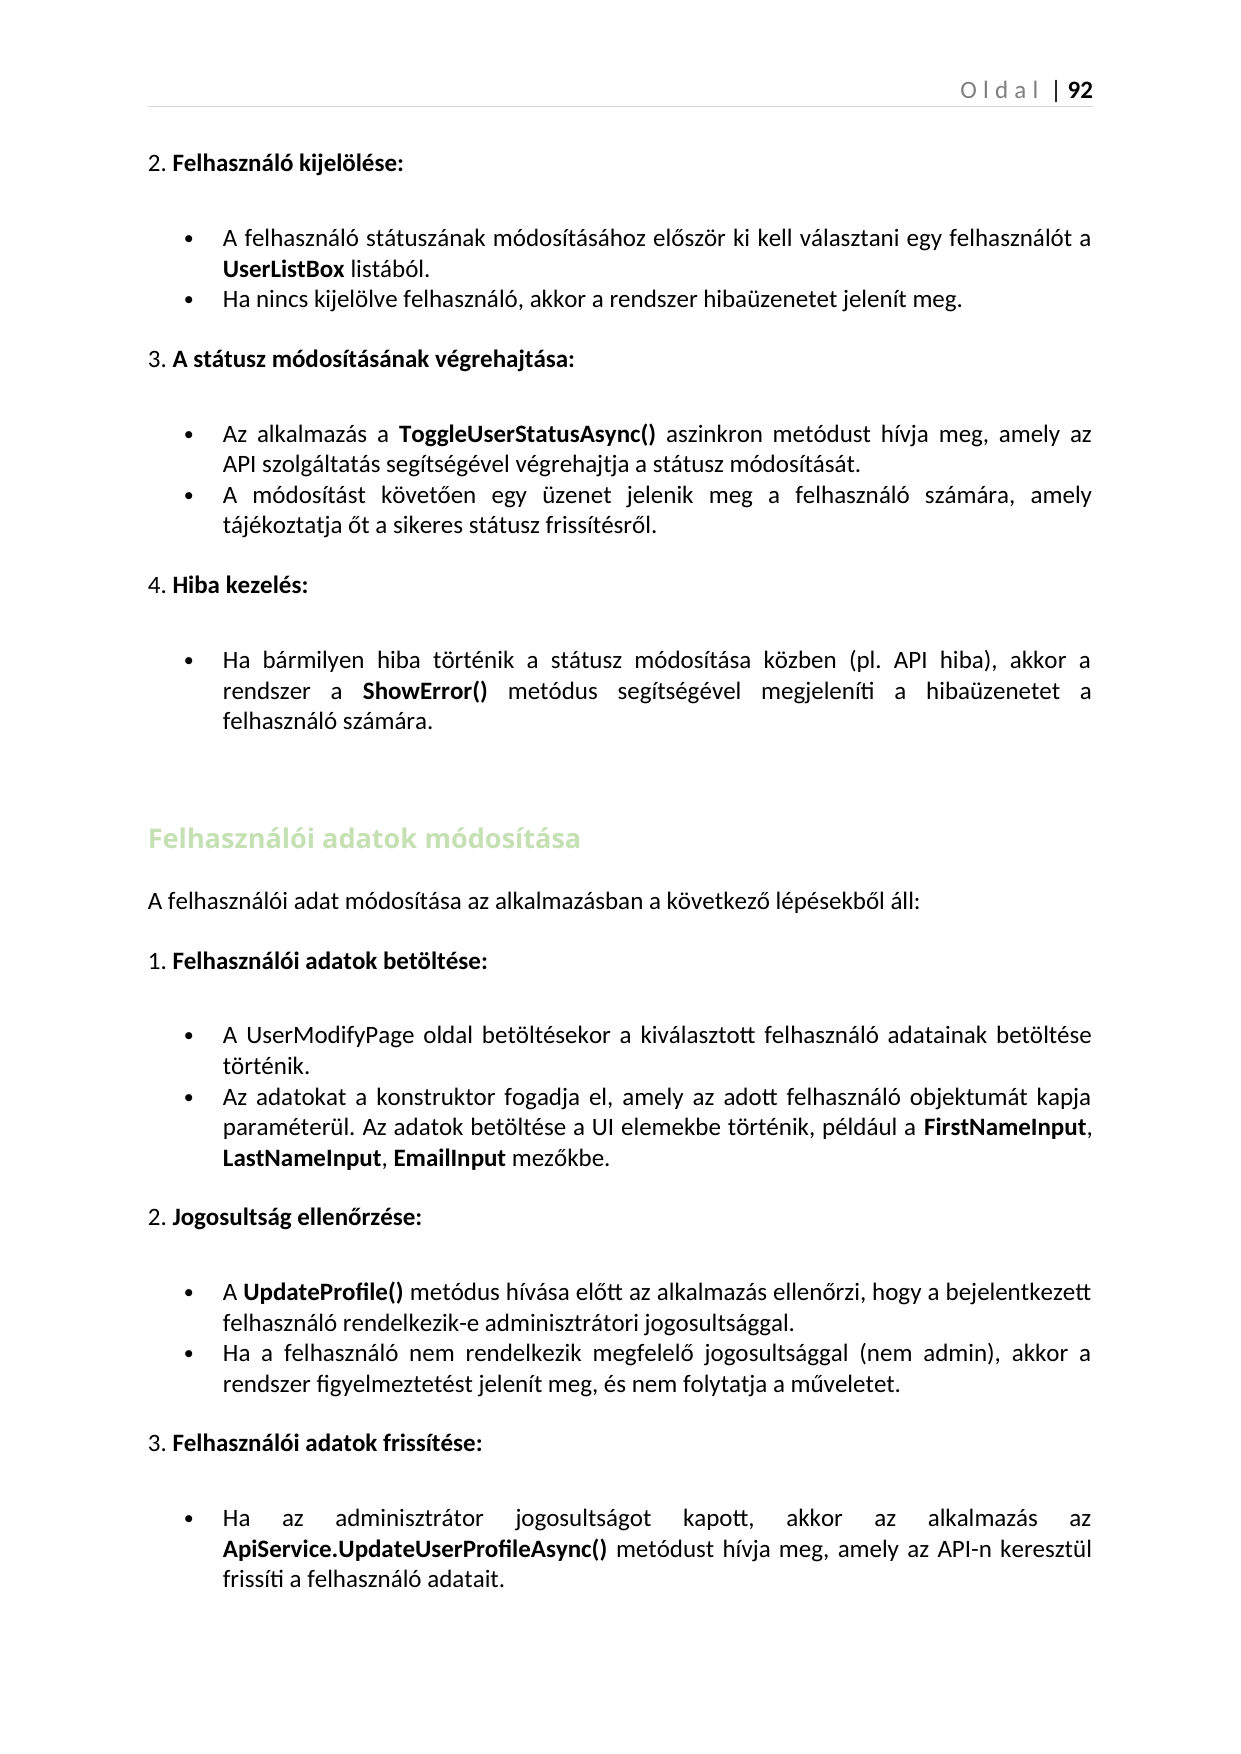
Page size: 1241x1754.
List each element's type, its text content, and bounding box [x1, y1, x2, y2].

list Az adatokat a konstruktor fogadja el, amely az adott felhasználó objektumát kapja paraméterül. Az adatok betöltése a UI elemekbe történik, például a FirstNameInput, LastNameInput, EmailInput mezőkbe. [185, 1081, 1093, 1172]
list Ha bármilyen hiba történik a státusz módosítása közben (pl. API hiba), akkor a rendszer a ShowError() metódus segítségével megjeleníti a hibaüzenetet a felhasználó számára. [185, 644, 1093, 736]
list A UserModifyPage oldal betöltésekor a kiválasztott felhasználó adatainak betöltése történik. [185, 1020, 1093, 1081]
list A módosítást követően egy üzenet jelenik meg a felhasználó számára, amely tájékoztatja őt a sikeres státusz frissítésről. [185, 479, 1093, 540]
text 4. Hiba kezelés: [148, 569, 1093, 600]
list Az alkalmazás a ToggleUserStatusAsync() aszinkron metódust hívja meg, amely az API szolgáltatás segítségével végrehajtja a státusz módosítását. [185, 418, 1093, 479]
list Ha az adminisztrátor jogosultságot kapott, akkor az alkalmazás az ApiService.UpdateUserProfileAsync() metódust hívja meg, amely az API-n keresztül frissíti a felhasználó adatait. [185, 1502, 1093, 1594]
list A felhasználó státuszának módosításához először ki kell választani egy felhasználót a UserListBox listából. [185, 222, 1093, 283]
text 1. Felhasználói adatok betöltése: [148, 945, 1093, 975]
list A UpdateProfile() metódus hívása előtt az alkalmazás ellenőrzi, hogy a bejelentkezett felhasználó rendelkezik-e adminisztrátori jogosultsággal. [185, 1276, 1093, 1337]
text A felhasználói adat módosítása az alkalmazásban a következő lépésekből áll: [148, 885, 1093, 916]
list Ha nincs kijelölve felhasználó, akkor a rendszer hibaüzenetet jelenít meg. [185, 283, 1093, 314]
list Ha a felhasználó nem rendelkezik megfelelő jogosultsággal (nem admin), akkor a rendszer figyelmeztetést jelenít meg, és nem folytatja a műveletet. [185, 1337, 1093, 1398]
text 3. A státusz módosításának végrehajtása: [148, 343, 1093, 374]
subtitle Felhasználói adatok módosítása [148, 819, 1093, 856]
text 2. Felhasználó kijelölése: [148, 148, 1093, 178]
text 3. Felhasználói adatok frissítése: [148, 1428, 1093, 1458]
text 2. Jogosultság ellenőrzése: [148, 1201, 1093, 1232]
